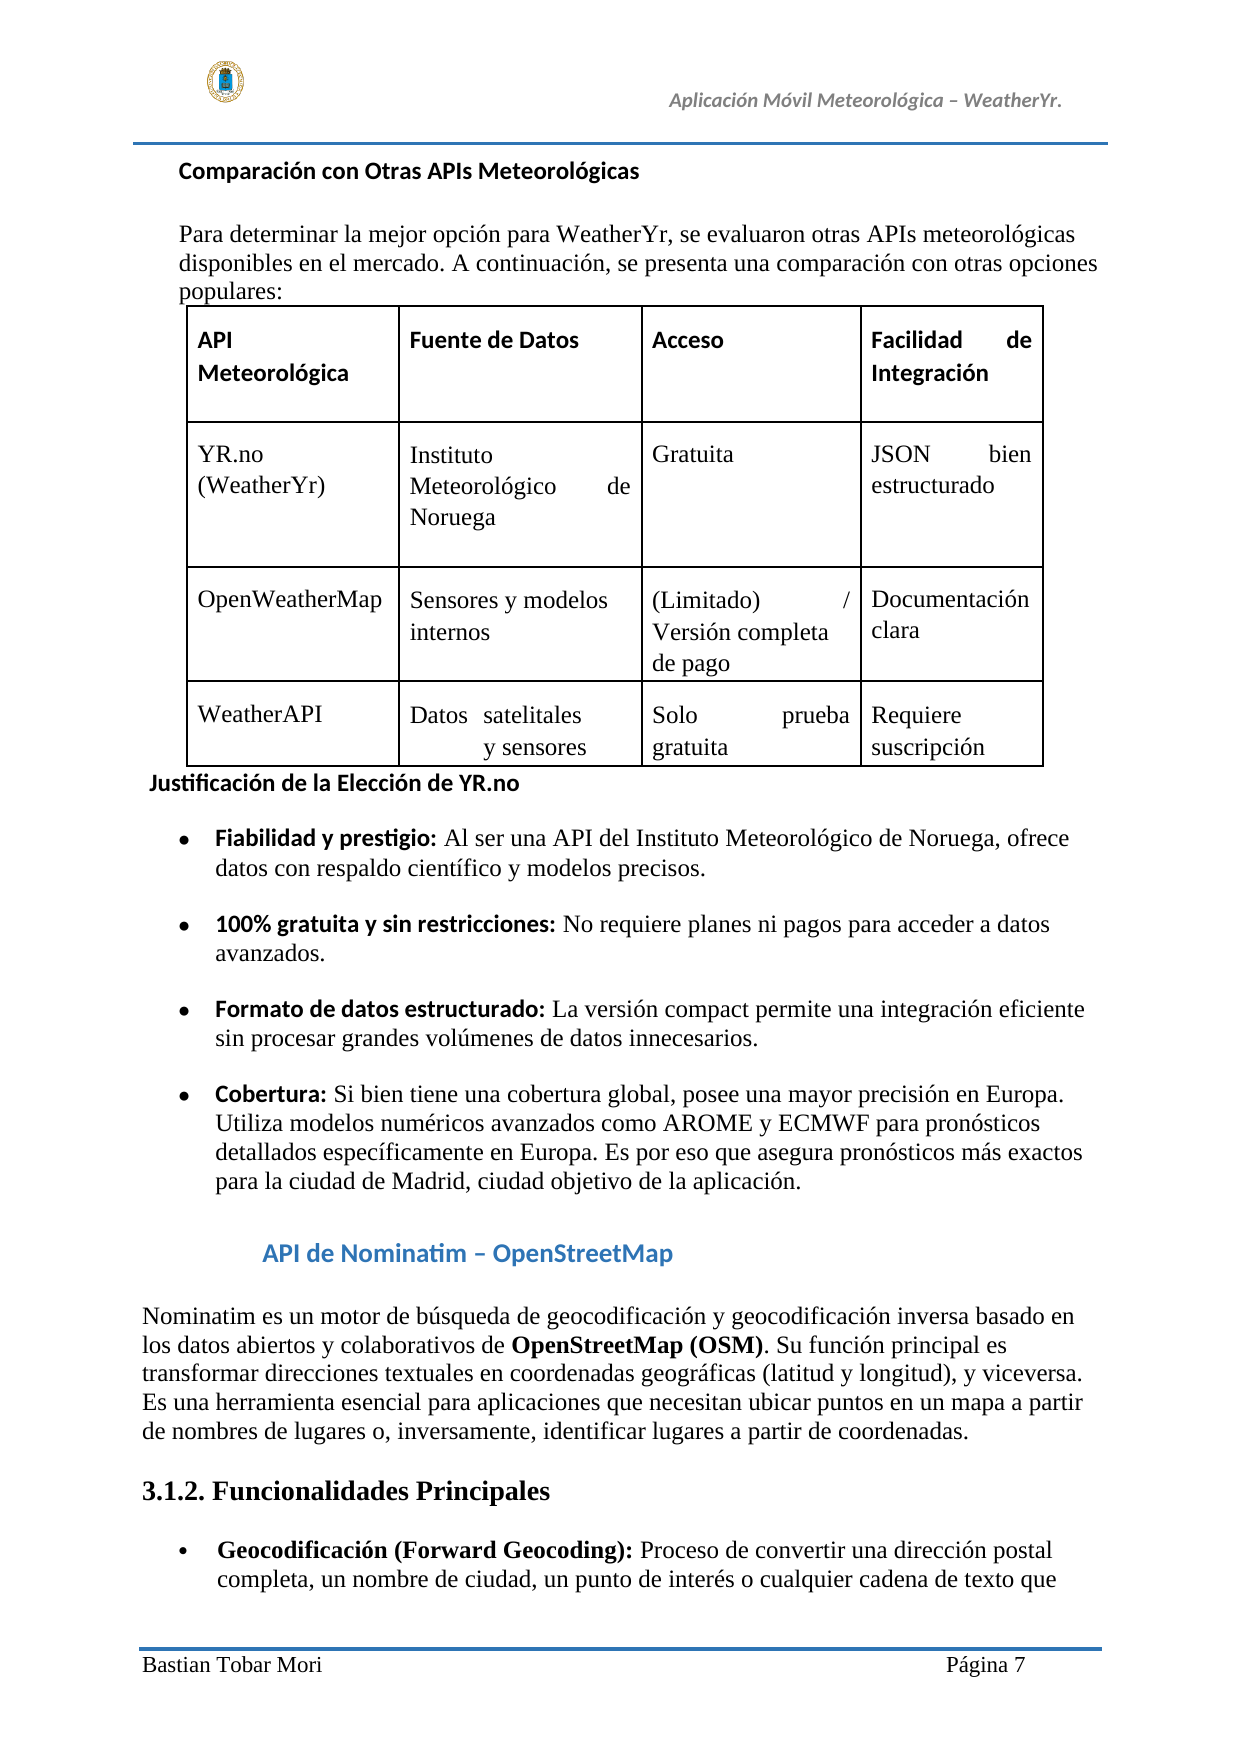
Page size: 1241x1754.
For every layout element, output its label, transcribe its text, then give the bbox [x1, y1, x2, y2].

table_cell Requiere suscripción [862, 682, 1042, 765]
table_cell OpenWeatherMap [188, 568, 398, 680]
table_cell (Limitado) / Versión completa de pago [643, 568, 860, 680]
list Formato de datos estructurado: La versión compact permite una integración eficiente sin procesar grandes volúmenes de datos innecesarios. [178, 993, 1099, 1052]
table_cell WeatherAPI [188, 682, 398, 765]
list Fiabilidad y prestigio: Al ser una API del Instituto Meteorológico de Noruega, ofrece datos con respaldo científico y modelos precisos. [178, 822, 1099, 882]
text Justificación de la Elección de YR.no [143, 767, 1099, 797]
table_header Facilidad de Integración [862, 307, 1042, 421]
table_cell Sensores y modelos internos [400, 568, 641, 680]
list 100% gratuita y sin restricciones: No requiere planes ni pagos para acceder a datos avanzados. [178, 908, 1099, 967]
table_cell JSON bien estructurado [862, 423, 1042, 566]
subtitle API de Nominatim – OpenStreetMap [262, 1236, 1099, 1269]
list Cobertura: Si bien tiene una cobertura global, posee una mayor precisión en Europa. Utiliza modelos numéricos avanzados como AROME y ECMWF para pronósticos detallados específicamente en Europa. Es por eso que asegura pronósticos más exactos para la ciudad de Madrid, ciudad objetivo de la aplicación. [178, 1078, 1099, 1195]
table_header API Meteorológica [188, 307, 398, 421]
table_cell Gratuita [643, 423, 860, 566]
table_header Acceso [643, 307, 860, 421]
table_cell YR.no (WeatherYr) [188, 423, 398, 566]
table_cell Instituto Meteorológico de Noruega [400, 423, 641, 566]
picture [206, 58, 244, 103]
table_header Fuente de Datos [400, 307, 641, 421]
text Comparación con Otras APIs Meteorológicas [179, 155, 1099, 185]
table_cell Solo prueba gratuita [643, 682, 860, 765]
text Nominatim es un motor de búsqueda de geocodificación y geocodificación inversa basado en los datos abiertos y colaborativos de OpenStreetMap (OSM). Su función principal es transformar direcciones textuales en coordenadas geográficas (latitud y longitud), y viceversa. Es una herramienta esencial para aplicaciones que necesitan ubicar puntos en un mapa a partir de nombres de lugares o, inversamente, identificar lugares a partir de coordenadas. [142, 1301, 1099, 1445]
text 3.1.2. Funcionalidades Principales [142, 1474, 1099, 1506]
table_cell Datos satelitales y sensores [400, 682, 641, 765]
text Para determinar la mejor opción para WeatherYr, se evaluaron otras APIs meteorológicas disponibles en el mercado. A continuación, se presenta una comparación con otras opciones populares: [179, 219, 1098, 305]
table_cell Documentación clara [862, 568, 1042, 680]
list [179, 1536, 1099, 1593]
